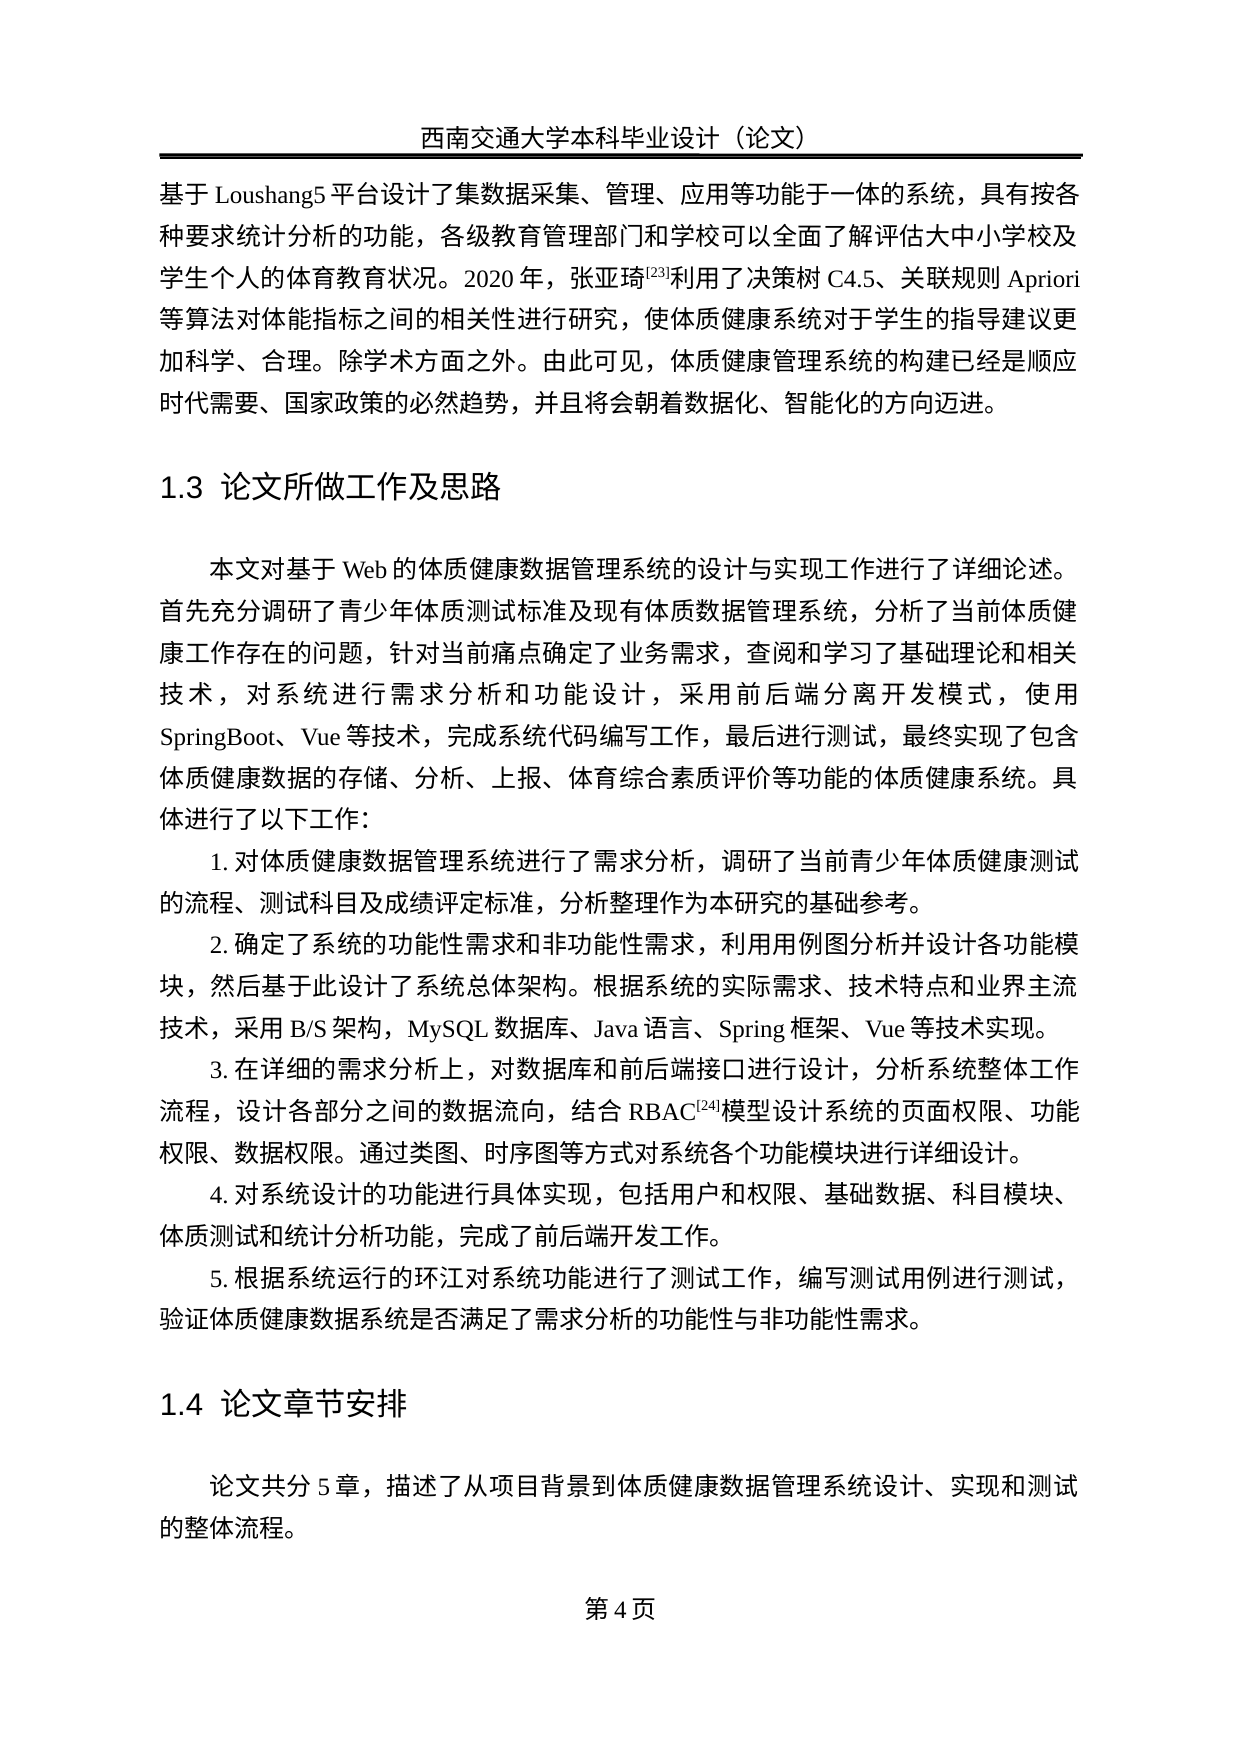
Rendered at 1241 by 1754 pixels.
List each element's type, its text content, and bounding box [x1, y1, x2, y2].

list 确定了系统的功能性需求和非功能性需求，利用用例图分析并设计各功能模块，然后基于此设计了系统总体架构。根据系统的实际需求、技术特点和业界主流技术，采用B/S架构，MySQL数据库、Java语言、Spring框架、Vue等技术实现。 [159, 922, 1081, 1047]
list 对系统设计的功能进行具体实现，包括用户和权限、基础数据、科目模块、体质测试和统计分析功能，完成了前后端开发工作。 [159, 1172, 1081, 1256]
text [159, 172, 1081, 422]
text 论文共分5章，描述了从项目背景到体质健康数据管理系统设计、实现和测试的整体流程。 [159, 1464, 1081, 1547]
list 对体质健康数据管理系统进行了需求分析，调研了当前青少年体质健康测试的流程、测试科目及成绩评定标准，分析整理作为本研究的基础参考。 [159, 839, 1081, 922]
subtitle 论文所做工作及思路 [159, 443, 1081, 526]
text 本文对基于Web的体质健康数据管理系统的设计与实现工作进行了详细论述。首先充分调研了青少年体质测试标准及现有体质数据管理系统，分析了当前体质健康工作存在的问题，针对当前痛点确定了业务需求，查阅和学习了基础理论和相关技术，对系统进行需求分析和功能设计，采用前后端分离开发模式，使用SpringBoot、Vue等技术，完成系统代码编写工作，最后进行测试，最终实现了包含体质健康数据的存储、分析、上报、体育综合素质评价等功能的体质健康系统。具体进行了以下工作： [159, 547, 1081, 839]
list 根据系统运行的环江对系统功能进行了测试工作，编写测试用例进行测试，验证体质健康数据系统是否满足了需求分析的功能性与非功能性需求。 [159, 1256, 1081, 1339]
subtitle 论文章节安排 [159, 1360, 1081, 1443]
list 在详细的需求分析上，对数据库和前后端接口进行设计，分析系统整体工作流程，设计各部分之间的数据流向，结合RBAC[24]模型设计系统的页面权限、功能权限、数据权限。通过类图、时序图等方式对系统各个功能模块进行详细设计。 [159, 1047, 1081, 1172]
